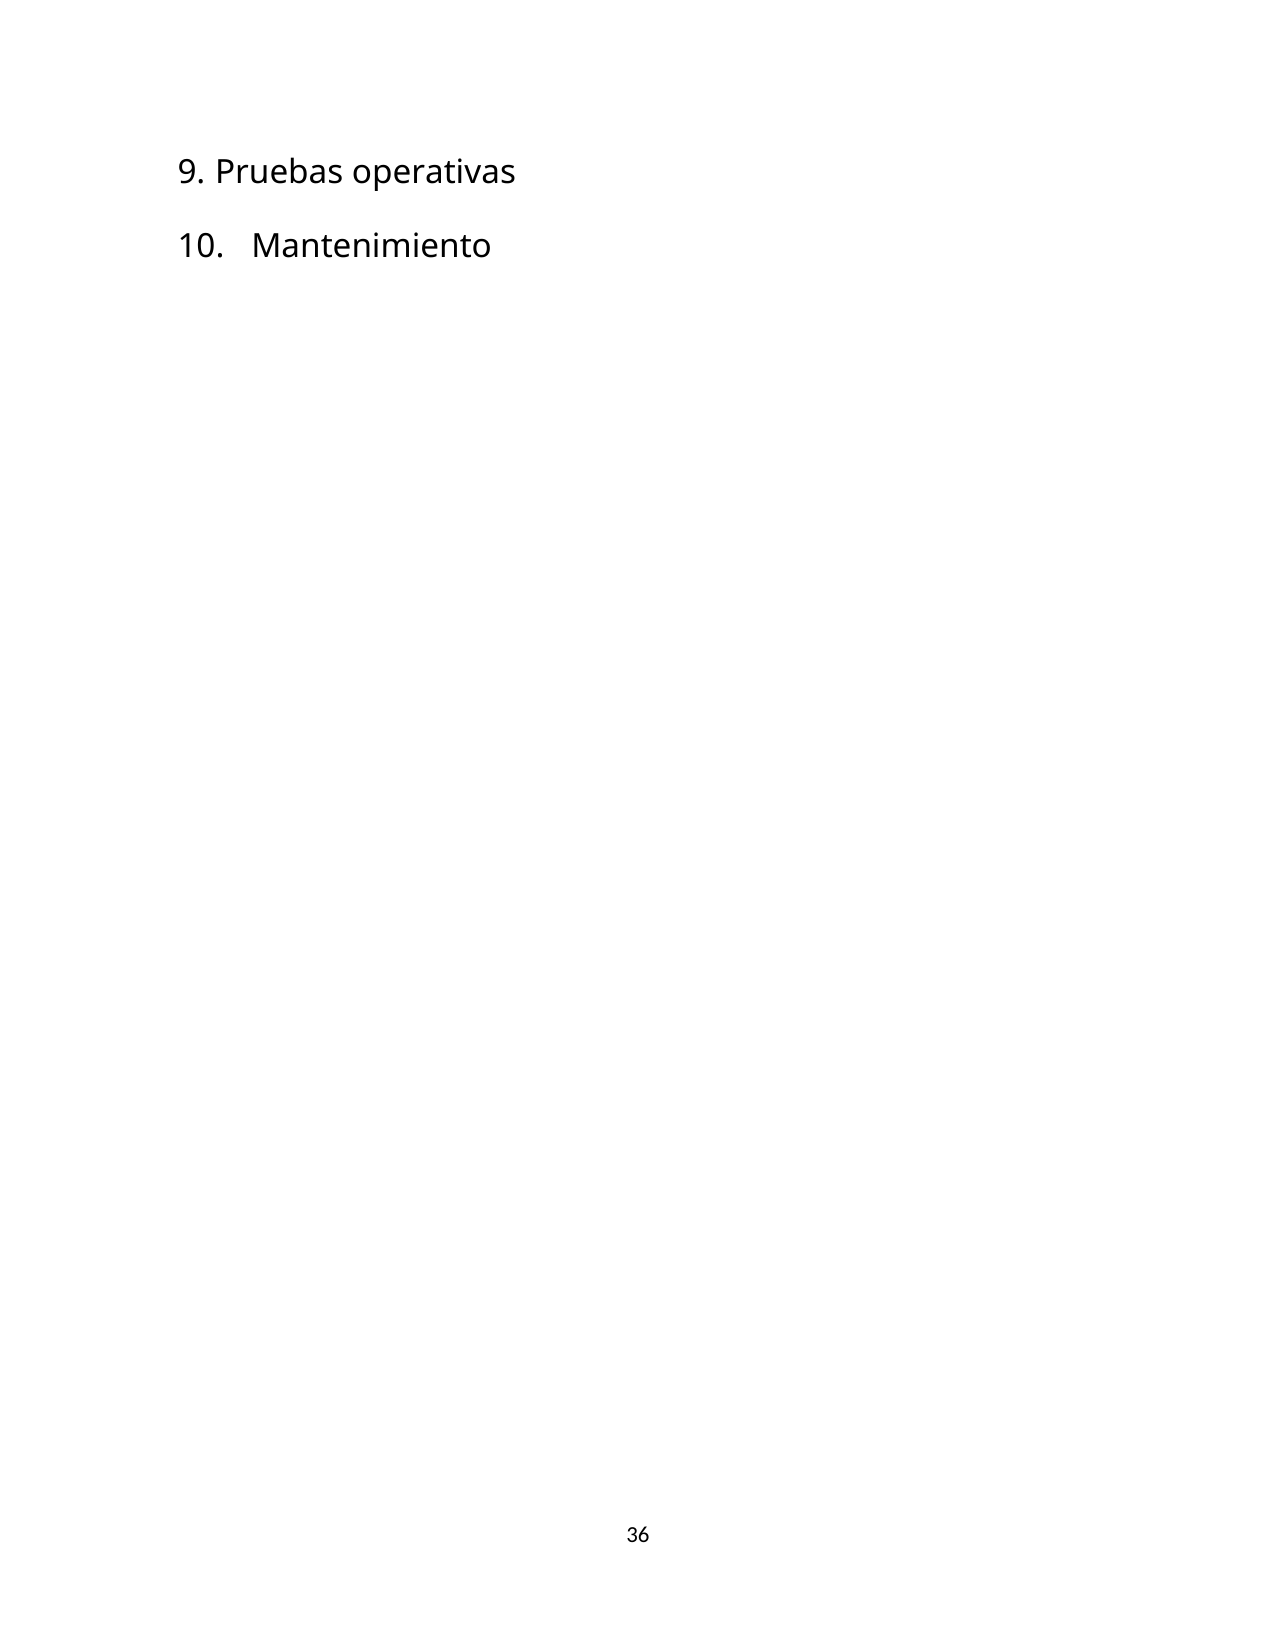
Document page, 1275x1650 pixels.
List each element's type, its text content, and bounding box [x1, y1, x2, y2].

subtitle Mantenimiento [177, 222, 1098, 267]
subtitle Pruebas operativas [177, 148, 1098, 193]
